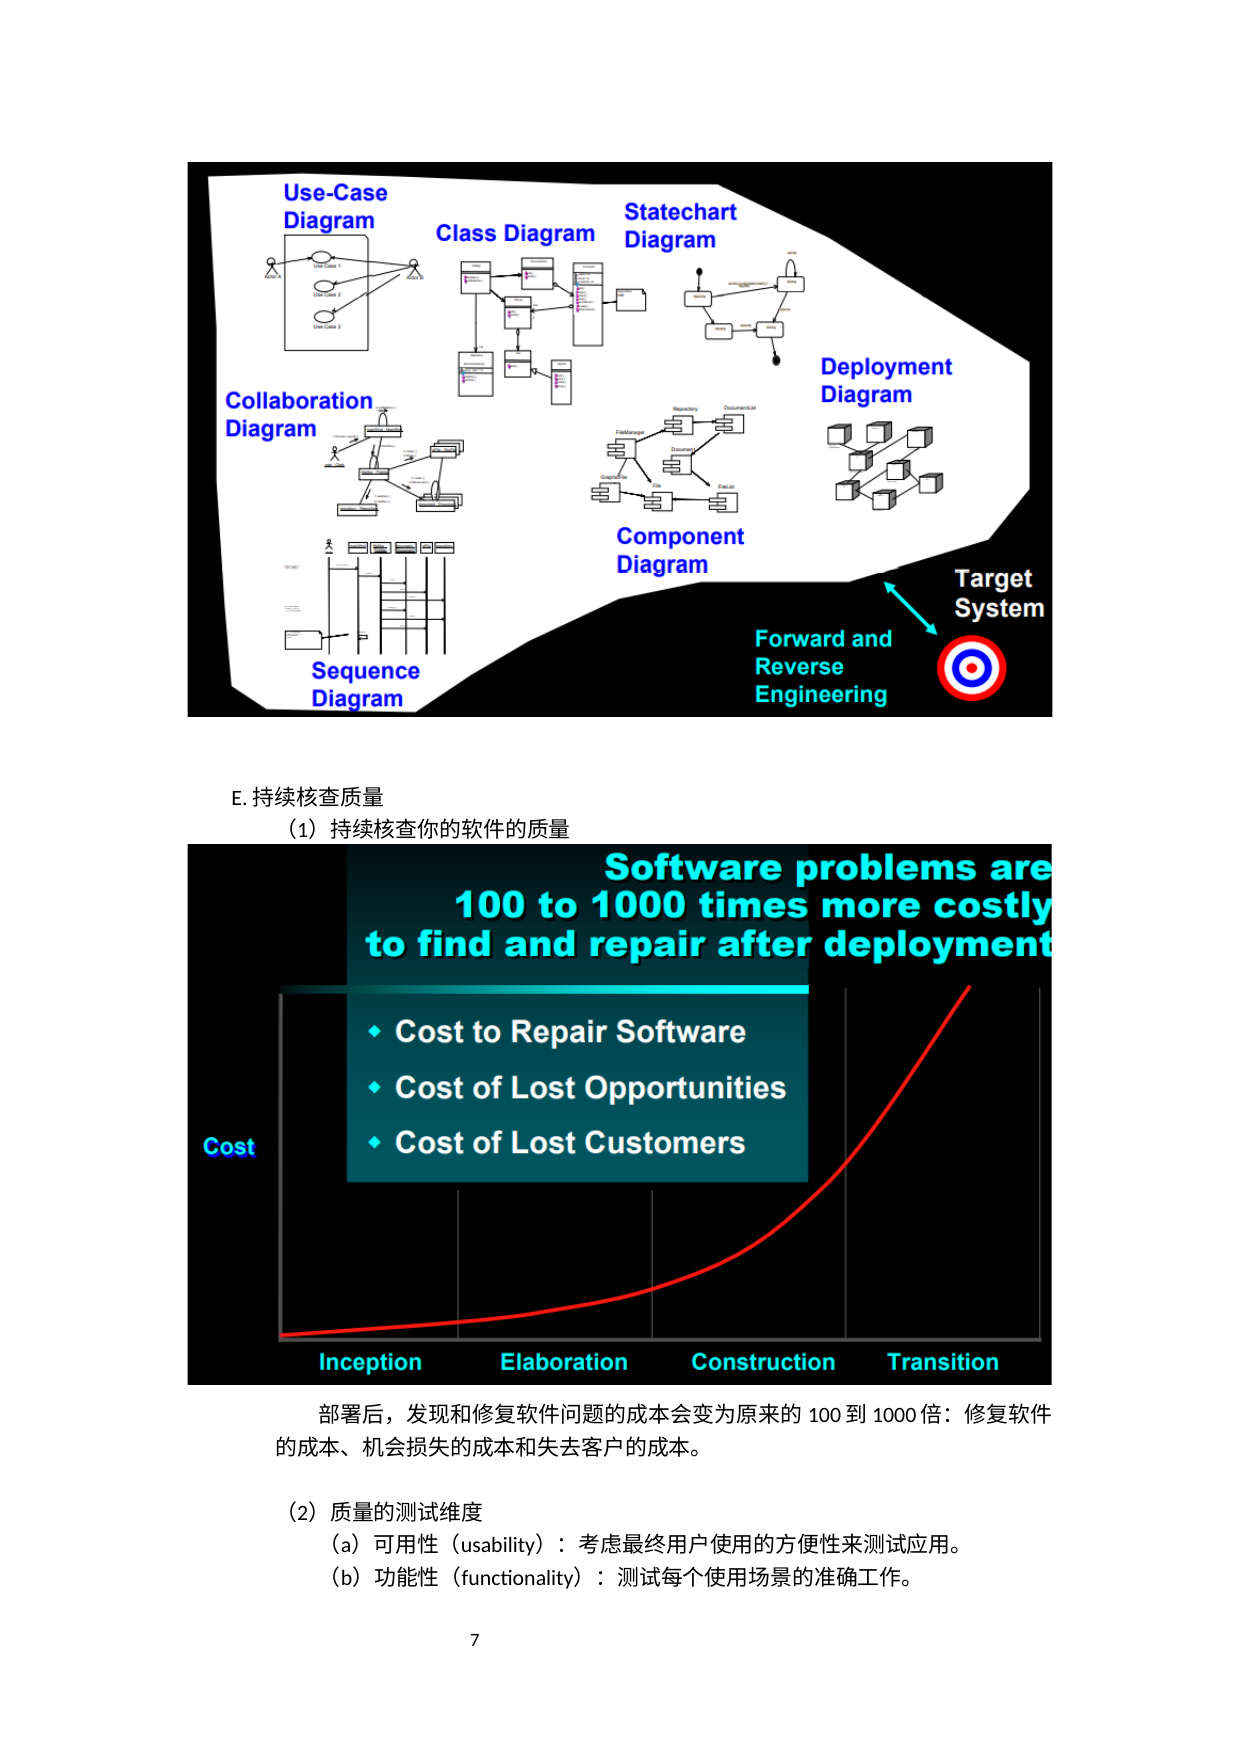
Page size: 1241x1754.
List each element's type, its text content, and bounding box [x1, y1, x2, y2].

picture [187, 162, 1053, 717]
list 持续核查质量 [187, 779, 1053, 812]
list 可用性（usability）：考虑最终用户使用的方便性来测试应用。 [275, 1527, 1053, 1559]
list 部署后，发现和修复软件问题的成本会变为原来的100到1000倍：修复软件的成本、机会损失的成本和失去客户的成本。 [275, 1397, 1053, 1462]
list 功能性（functionality）：测试每个使用场景的准确工作。 [275, 1559, 1053, 1592]
picture [187, 844, 1052, 1385]
list 质量的测试维度 [231, 1494, 1053, 1527]
list 持续核查你的软件的质量 [231, 812, 1053, 844]
